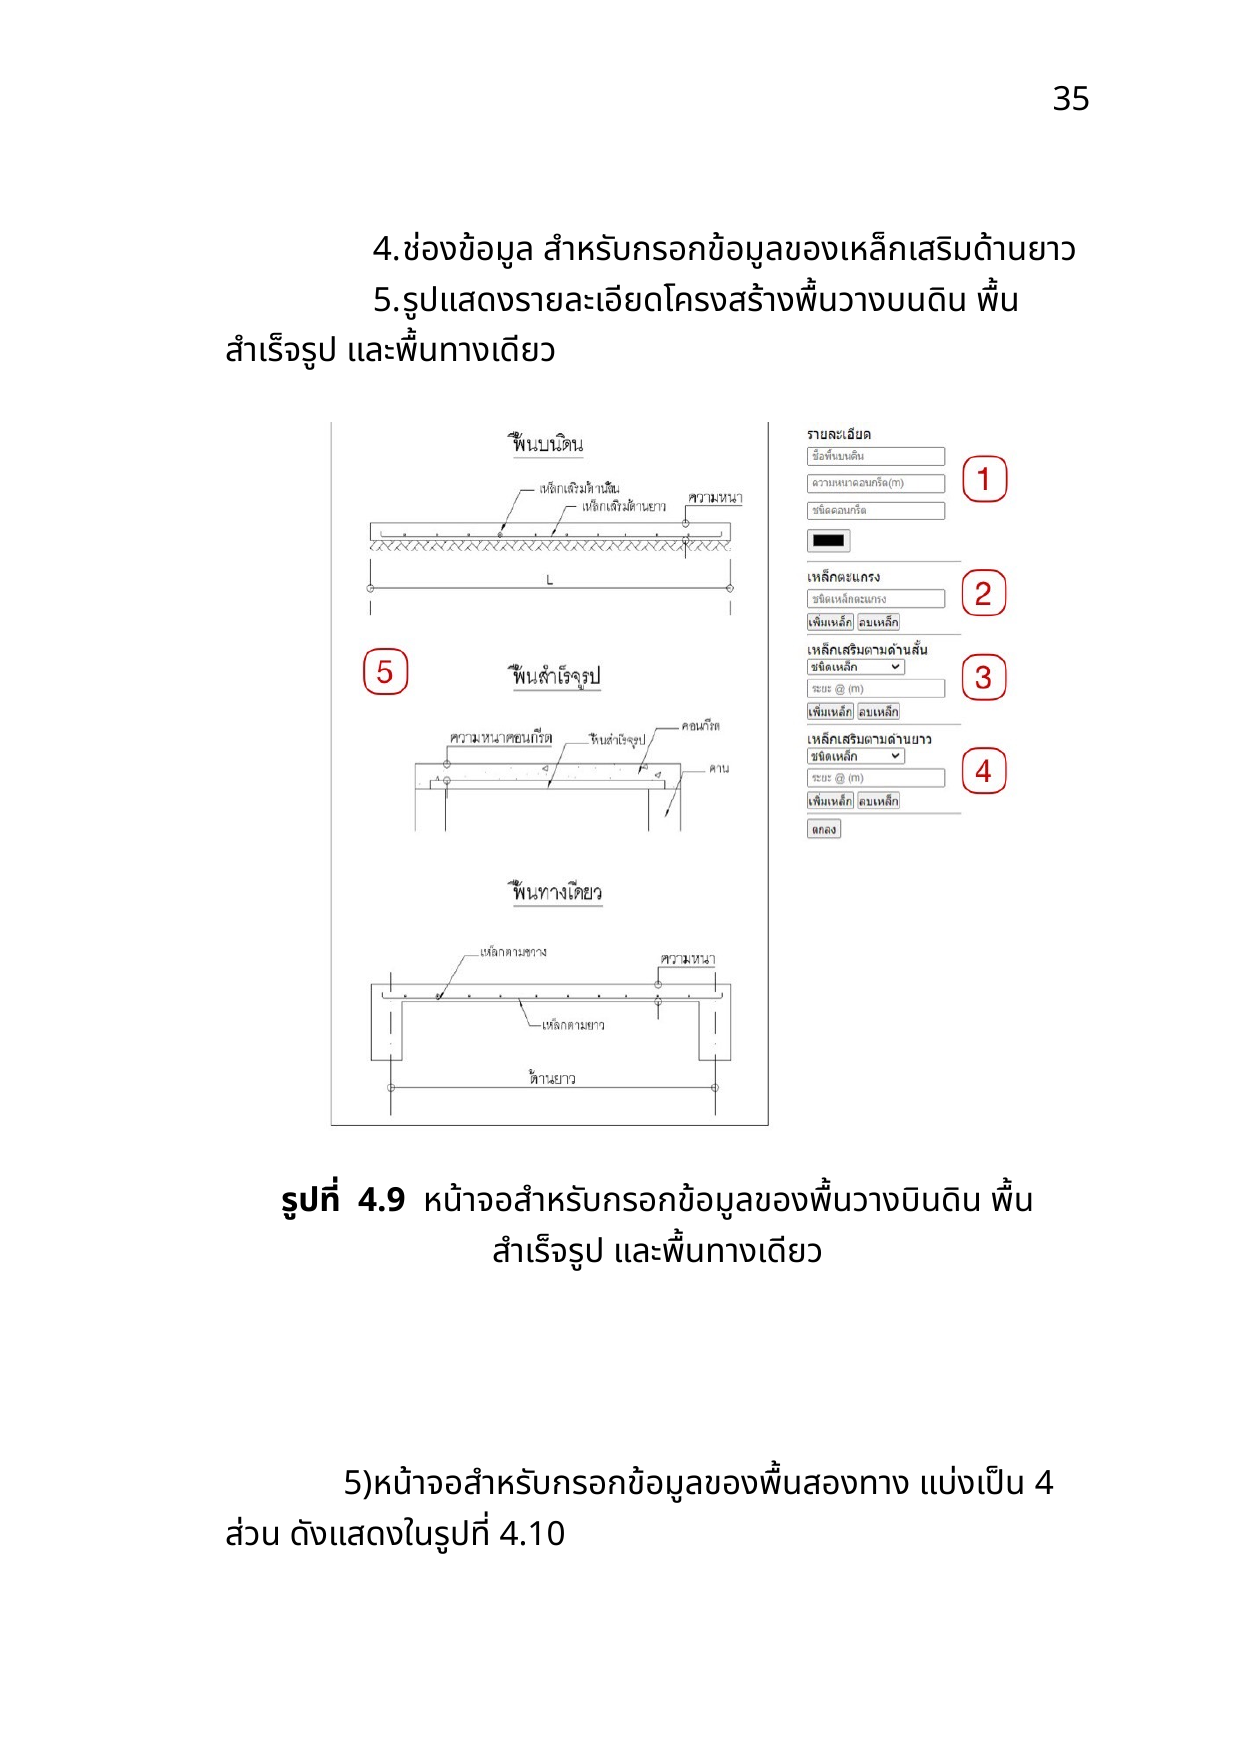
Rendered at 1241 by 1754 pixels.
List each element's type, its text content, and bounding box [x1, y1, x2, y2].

picture [294, 422, 1021, 1131]
text 5) หน้าจอสำหรับกรอกข้อมูลของพื้นสองทาง แบ่งเป็น 4 ส่วน ดังแสดงในรูปที่ 4.10 [225, 1459, 1090, 1560]
text รูปที่ 4.9 หน้าจอสำหรับกรอกข้อมูลของพื้นวางบินดิน พื้นสำเร็จรูป และพื้นทางเดียว [225, 1176, 1090, 1277]
text 5. รูปแสดงรายละเอียดโครงสร้างพื้นวางบนดิน พื้นสำเร็จรูป และพื้นทางเดียว [225, 276, 1090, 377]
text 4. ช่องข้อมูล สำหรับกรอกข้อมูลของเหล็กเสริมด้านยาว [225, 225, 1090, 276]
